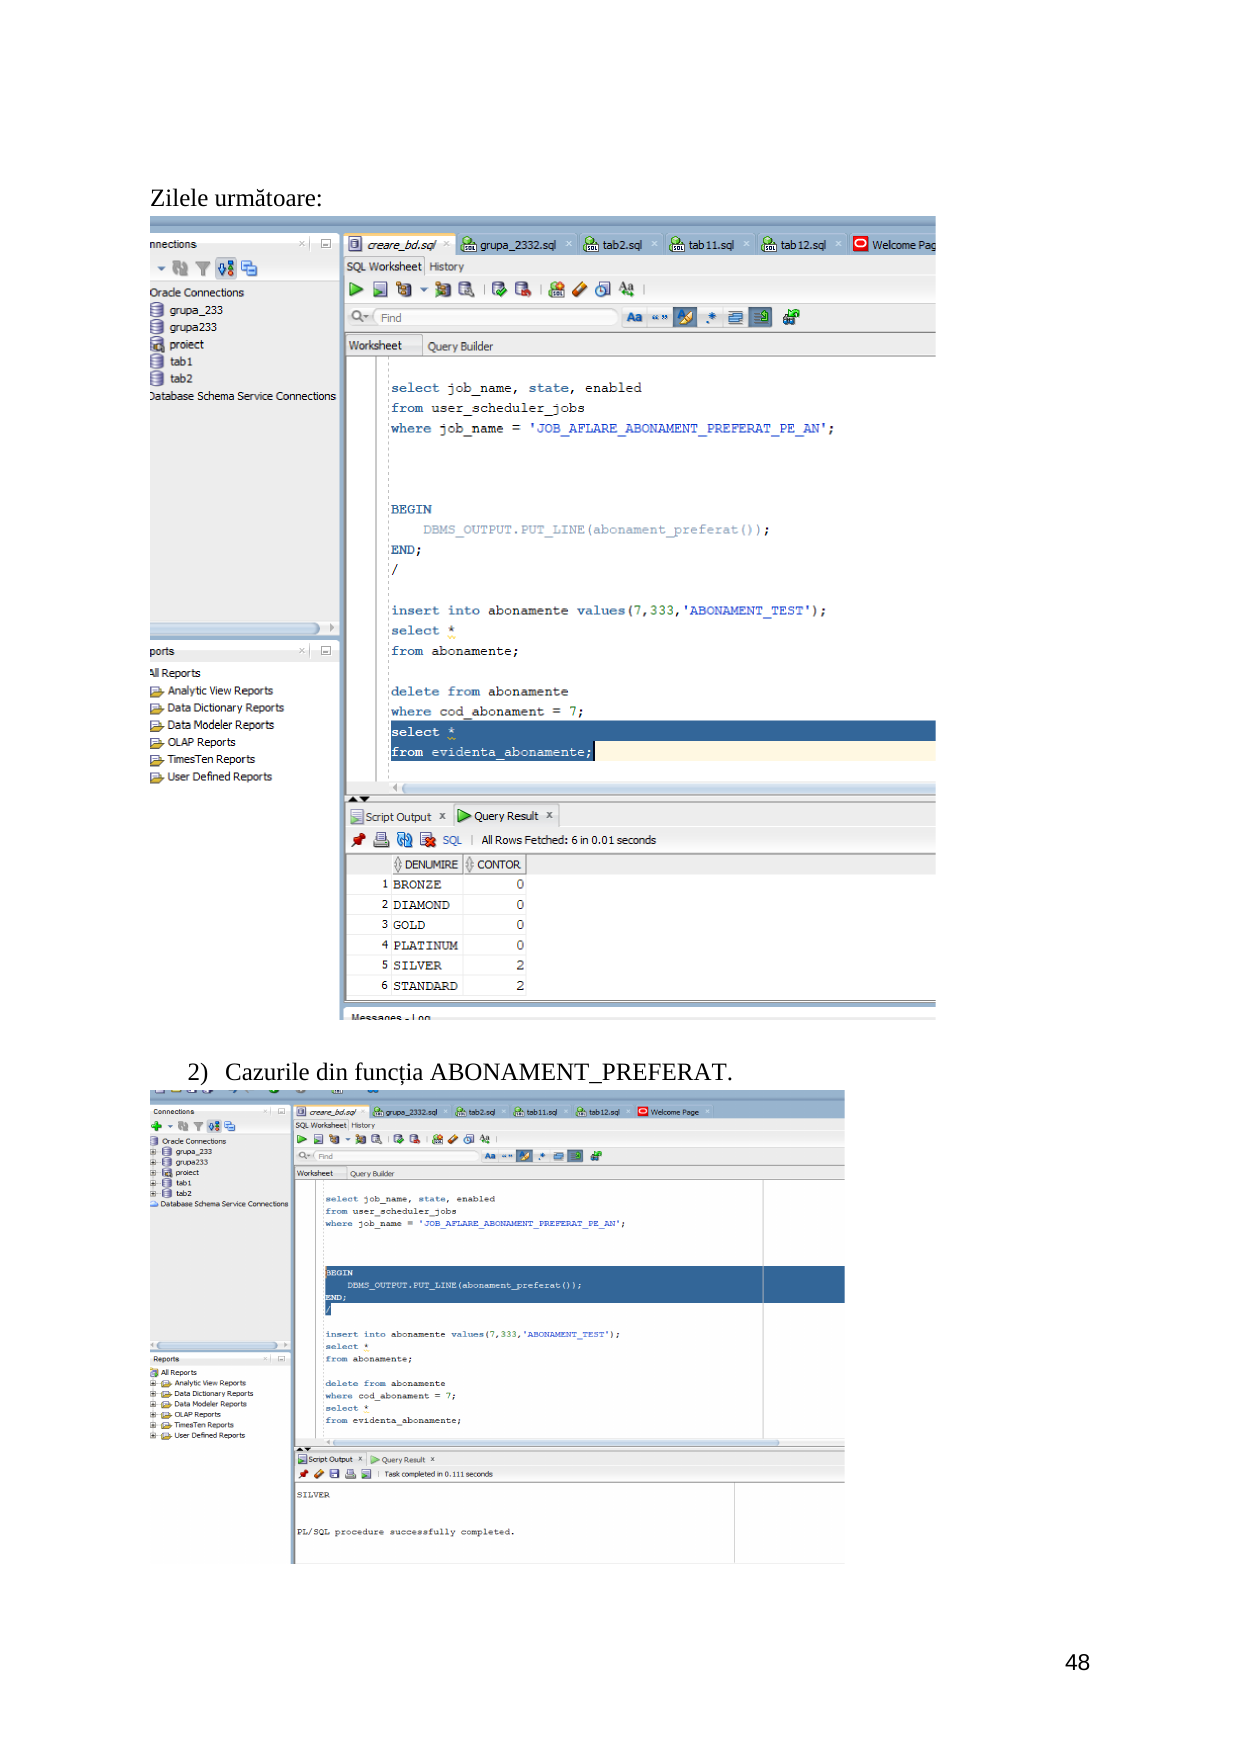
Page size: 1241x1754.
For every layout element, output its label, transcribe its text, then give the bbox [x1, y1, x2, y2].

text Zilele următoare: [150, 183, 1090, 212]
picture [150, 216, 936, 1020]
list Cazurile din funcția ABONAMENT_PREFERAT. [187, 1057, 1090, 1086]
picture [150, 1090, 845, 1564]
